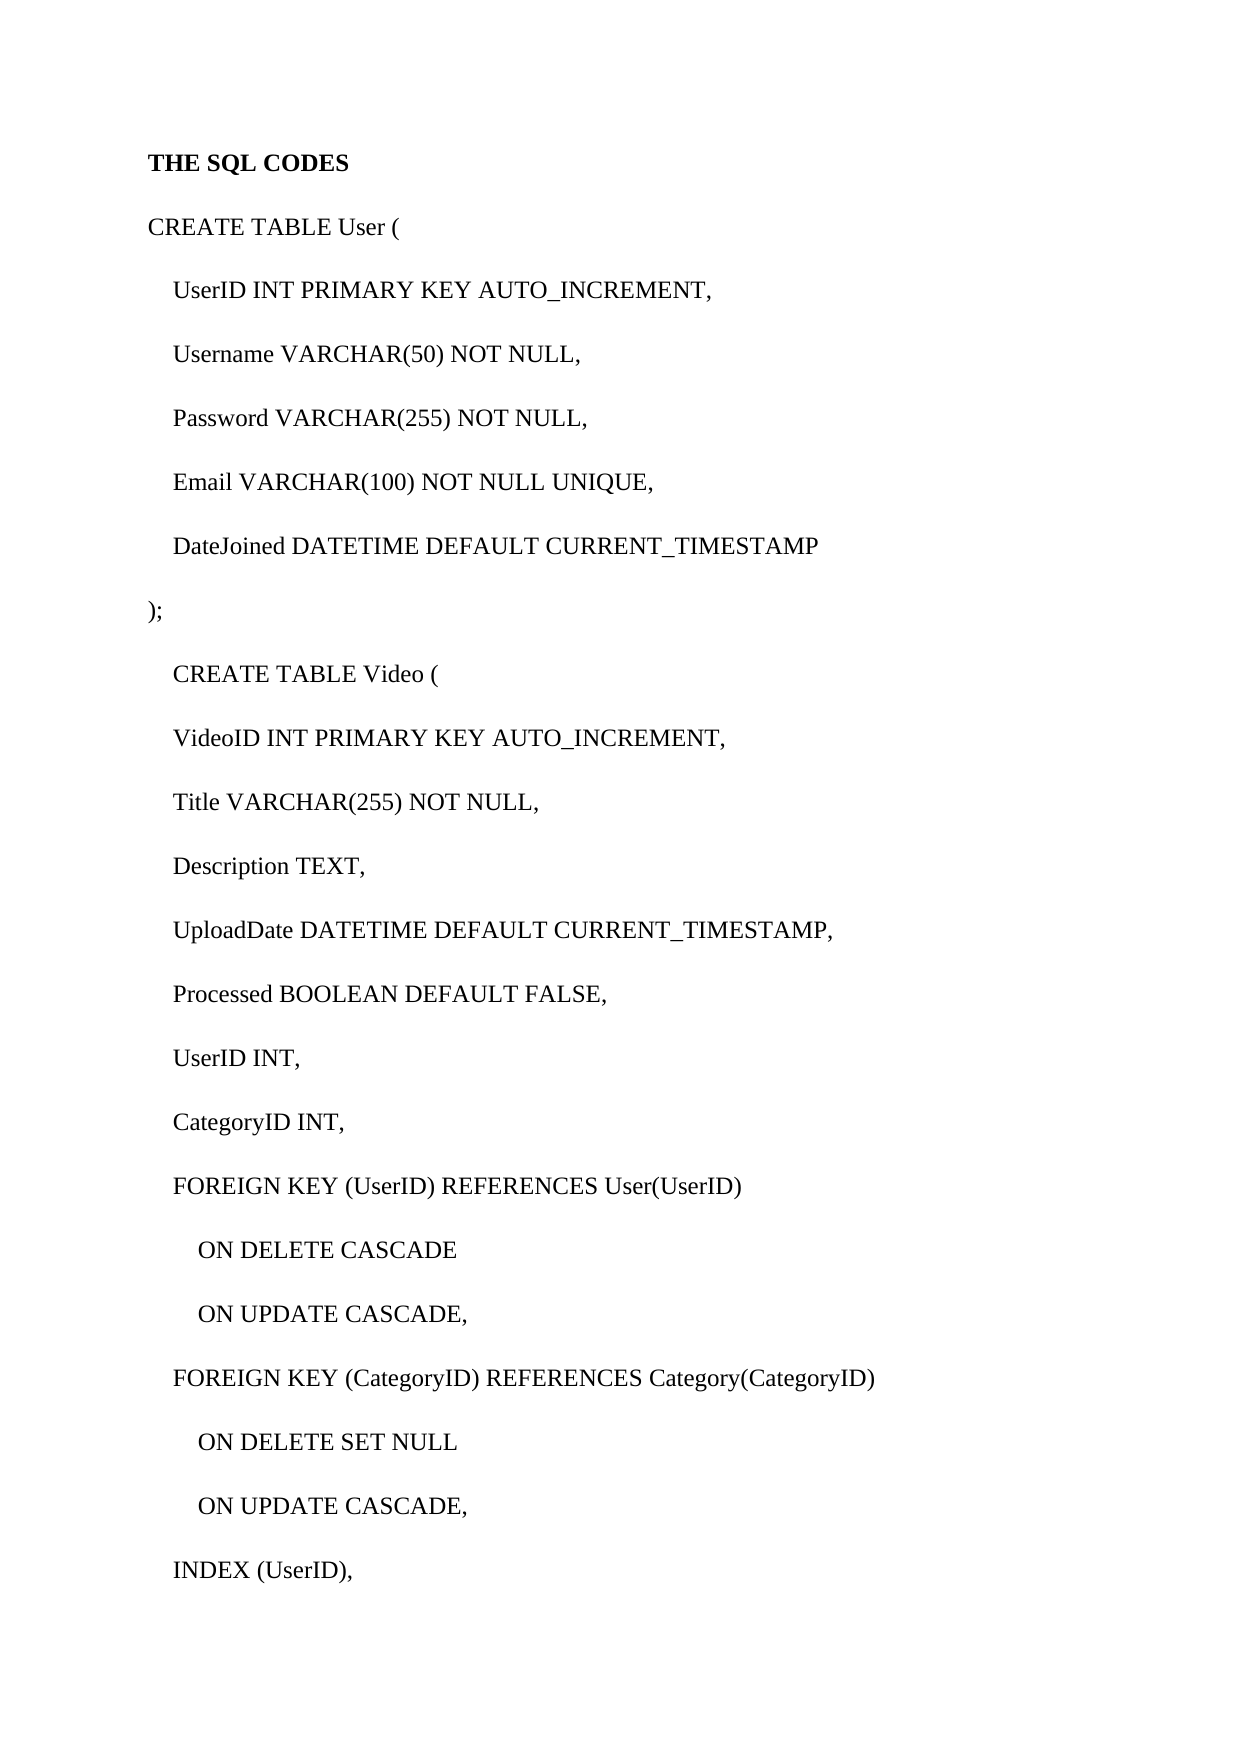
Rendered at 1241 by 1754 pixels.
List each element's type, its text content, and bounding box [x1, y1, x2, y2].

text CategoryID INT, [148, 1107, 1093, 1136]
text ON DELETE CASCADE [148, 1235, 1093, 1264]
text VideoID INT PRIMARY KEY AUTO_INCREMENT, [148, 723, 1093, 752]
text UserID INT PRIMARY KEY AUTO_INCREMENT, [148, 276, 1093, 304]
text Processed BOOLEAN DEFAULT FALSE, [148, 979, 1093, 1008]
text UserID INT, [148, 1043, 1093, 1072]
text Password VARCHAR(255) NOT NULL, [148, 403, 1093, 432]
text Email VARCHAR(100) NOT NULL UNIQUE, [148, 467, 1093, 496]
text Description TEXT, [148, 851, 1093, 880]
text FOREIGN KEY (CategoryID) REFERENCES Category(CategoryID) [148, 1363, 1093, 1392]
text DateJoined DATETIME DEFAULT CURRENT_TIMESTAMP [148, 531, 1093, 560]
text CREATE TABLE Video ( [148, 659, 1093, 688]
text FOREIGN KEY (UserID) REFERENCES User(UserID) [148, 1171, 1093, 1200]
text INDEX (UserID), [148, 1555, 1093, 1583]
text THE SQL CODES [148, 148, 1093, 176]
text ON UPDATE CASCADE, [148, 1299, 1093, 1328]
text Username VARCHAR(50) NOT NULL, [148, 339, 1093, 368]
text ON DELETE SET NULL [148, 1427, 1093, 1456]
text UploadDate DATETIME DEFAULT CURRENT_TIMESTAMP, [148, 915, 1093, 944]
text ); [148, 595, 1093, 624]
text Title VARCHAR(255) NOT NULL, [148, 787, 1093, 816]
text CREATE TABLE User ( [148, 212, 1093, 240]
text ON UPDATE CASCADE, [148, 1491, 1093, 1519]
